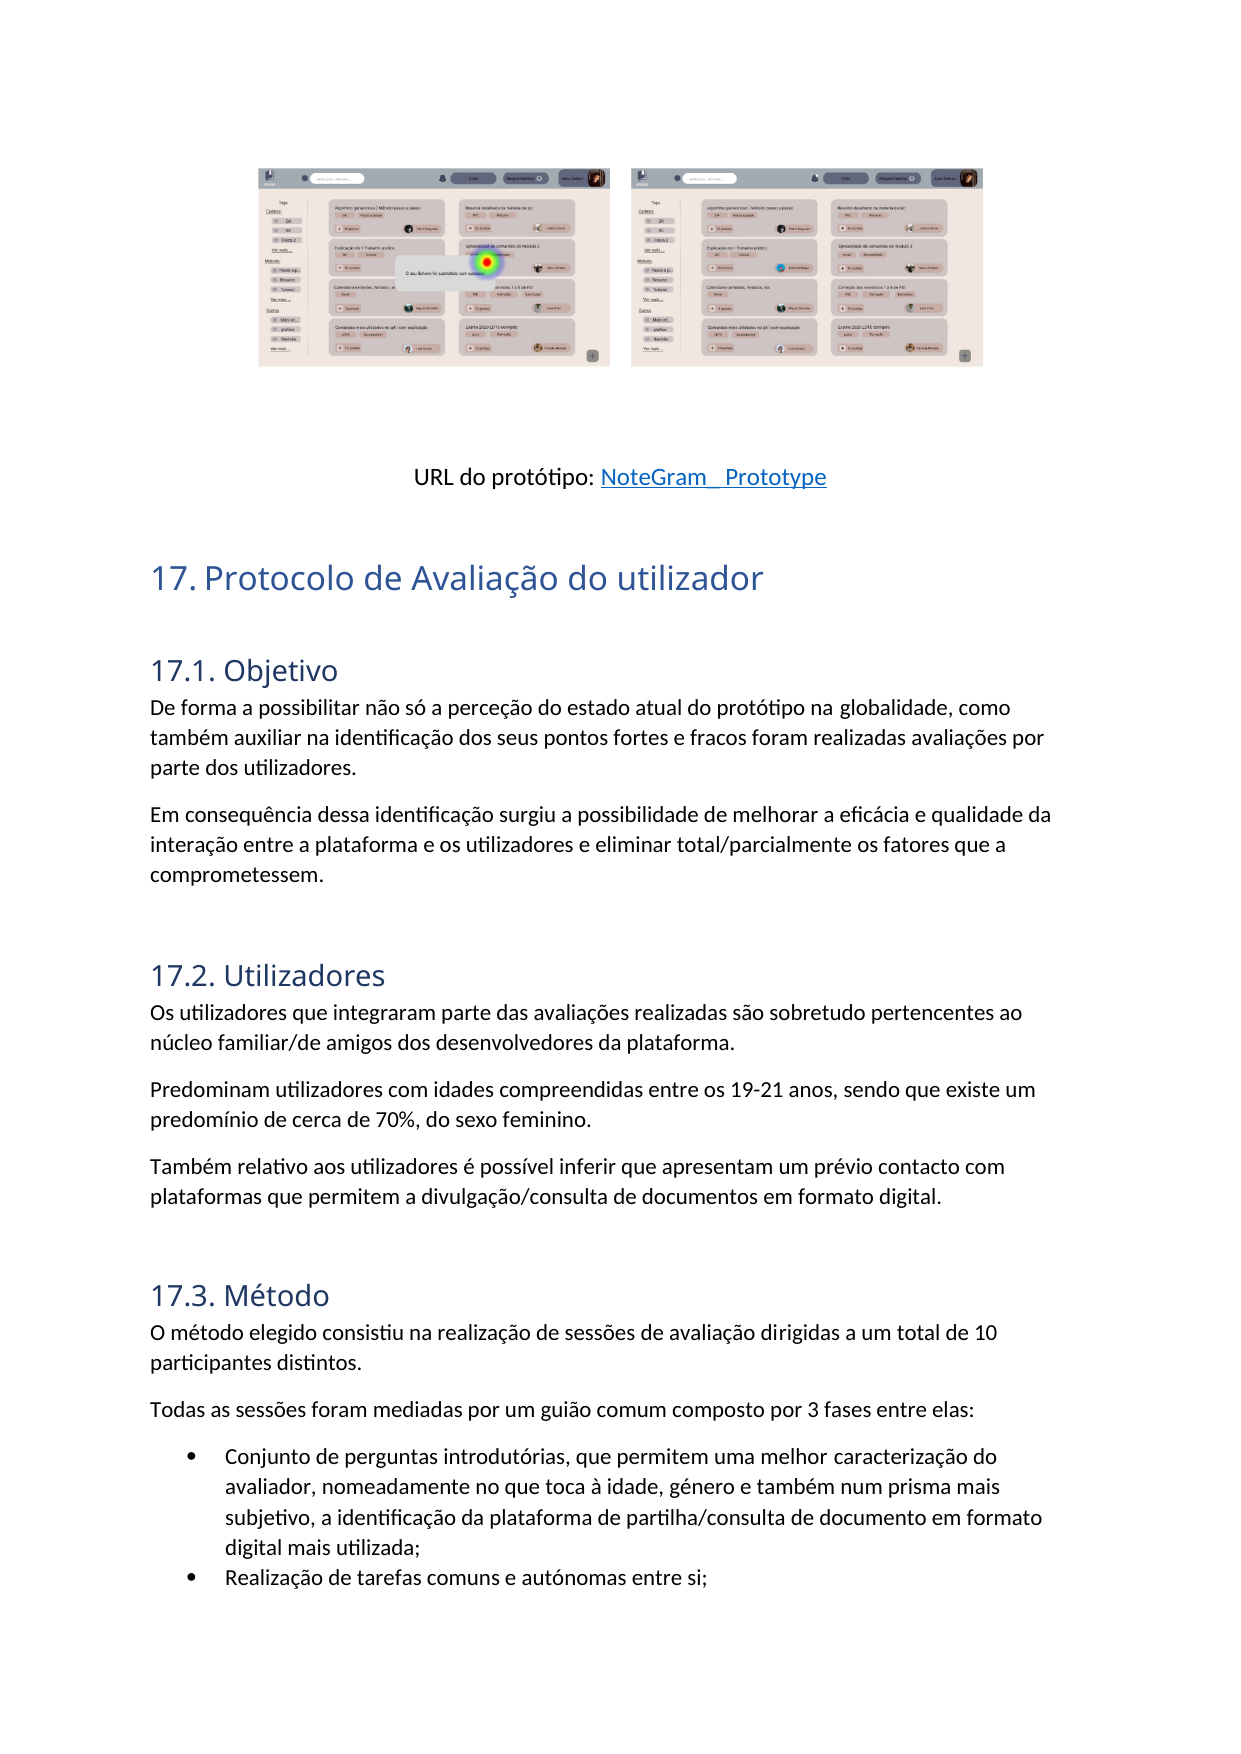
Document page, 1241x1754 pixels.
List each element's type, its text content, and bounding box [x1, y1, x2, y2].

text Em consequência dessa identificação surgiu a possibilidade de melhorar a eficácia e qualidade da interação entre a plataforma e os utilizadores e eliminar total/parcialmente os fatores que a comprometessem. [150, 800, 1090, 889]
text URL do protótipo: NoteGram_ Prototype [150, 461, 1090, 491]
text Predominam utilizadores com idades compreendidas entre os 19-21 anos, sendo que existe um predomínio de cerca de 70%, do sexo feminino. [150, 1075, 1090, 1133]
subtitle 17.2. Utilizadores [150, 955, 1090, 994]
text De forma a possibilitar não só a perceção do estado atual do protótipo na globalidade, como também auxiliar na identificação dos seus pontos fortes e fracos foram realizadas avaliações por parte dos utilizadores. [150, 693, 1090, 781]
text Todas as sessões foram mediadas por um guião comum composto por 3 fases entre elas: [150, 1395, 1090, 1423]
picture [245, 150, 995, 393]
list Realização de tarefas comuns e autónomas entre si; [187, 1563, 1090, 1591]
subtitle 17.3. Método [150, 1276, 1090, 1315]
text Também relativo aos utilizadores é possível inferir que apresentam um prévio contacto com plataformas que permitem a divulgação/consulta de documentos em formato digital. [150, 1152, 1090, 1210]
subtitle 17. Protocolo de Avaliação do utilizador [150, 554, 1090, 600]
text Os utilizadores que integraram parte das avaliações realizadas são sobretudo pertencentes ao núcleo familiar/de amigos dos desenvolvedores da plataforma. [150, 998, 1090, 1056]
text O método elegido consistiu na realização de sessões de avaliação dirigidas a um total de 10 participantes distintos. [150, 1318, 1090, 1377]
list Conjunto de perguntas introdutórias, que permitem uma melhor caracterização do avaliador, nomeadamente no que toca à idade, género e também num prisma mais subjetivo, a identificação da plataforma de partilha/consulta de documento em formato digital mais utilizada; [187, 1442, 1090, 1561]
subtitle 17.1. Objetivo [150, 650, 1090, 690]
